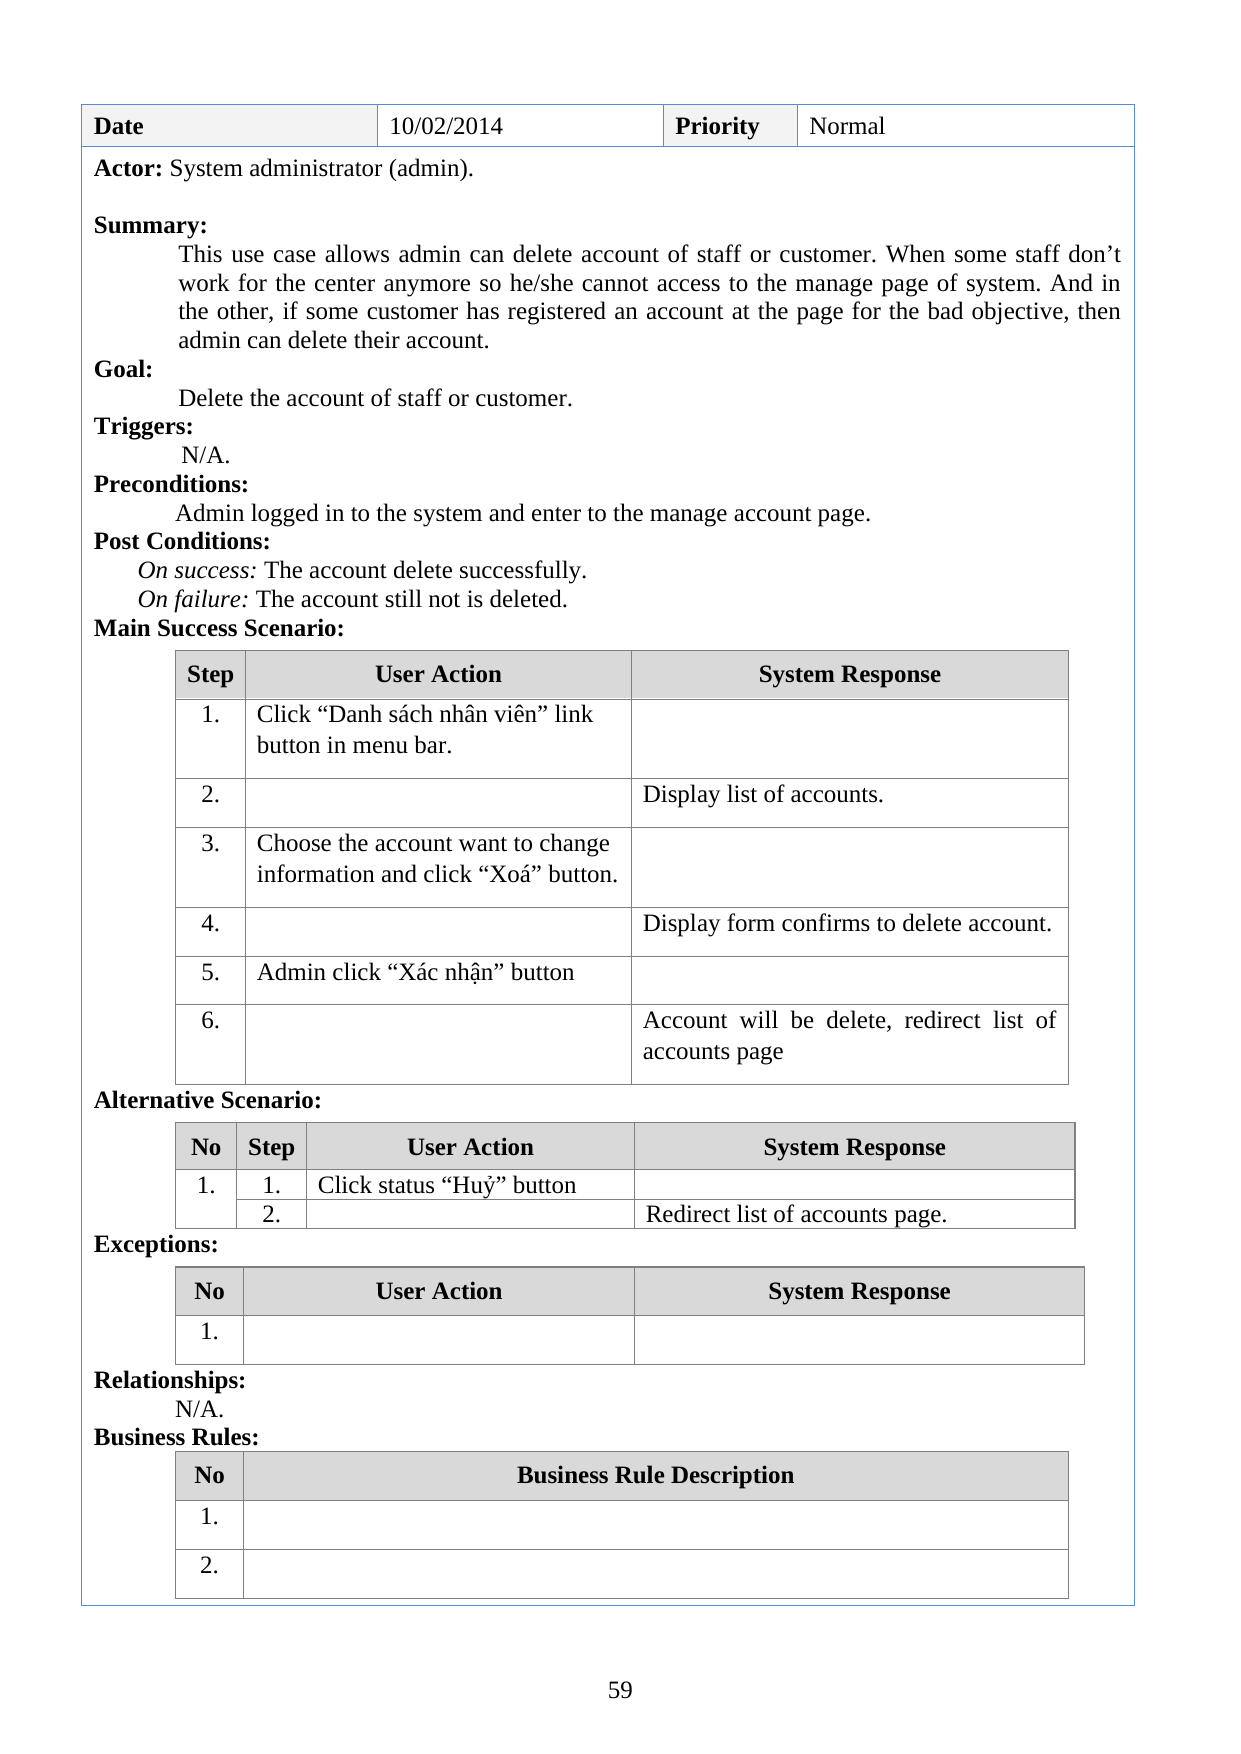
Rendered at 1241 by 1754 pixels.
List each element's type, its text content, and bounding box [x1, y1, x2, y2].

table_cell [82, 147, 1134, 1604]
table_cell Normal [798, 105, 1134, 146]
table_cell Priority [664, 105, 797, 146]
table_cell Date [82, 105, 377, 146]
table_cell 10/02/2014 [378, 105, 663, 146]
